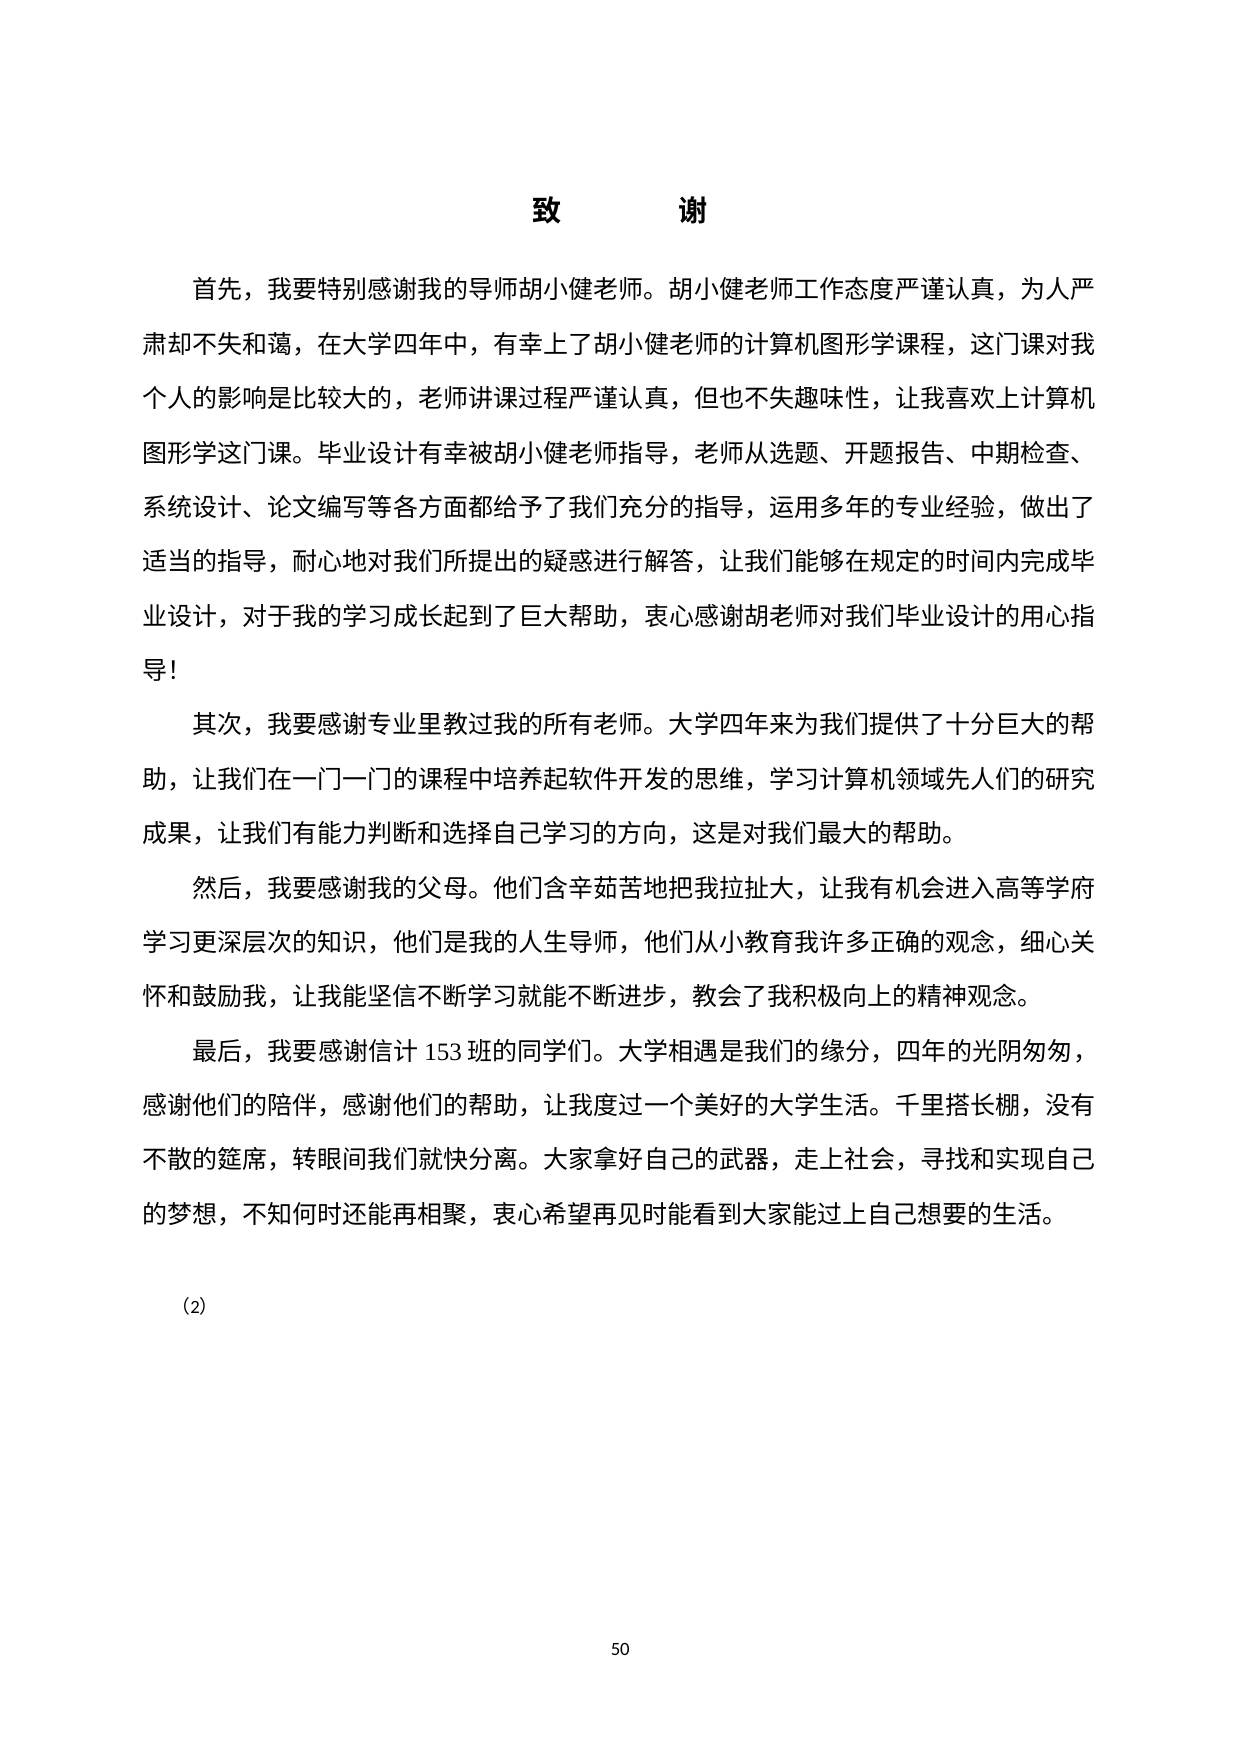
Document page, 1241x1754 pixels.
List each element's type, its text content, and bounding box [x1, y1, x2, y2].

text 最后，我要感谢信计153班的同学们。大学相遇是我们的缘分，四年的光阴匆匆，感谢他们的陪伴，感谢他们的帮助，让我度过一个美好的大学生活。千里搭长棚，没有不散的筵席，转眼间我们就快分离。大家拿好自己的武器，走上社会，寻找和实现自己的梦想，不知何时还能再相聚，衷心希望再见时能看到大家能过上自己想要的生活。 [142, 1031, 1098, 1231]
text 首先，我要特别感谢我的导师胡小健老师。胡小健老师工作态度严谨认真，为人严肃却不失和蔼，在大学四年中，有幸上了胡小健老师的计算机图形学课程，这门课对我个人的影响是比较大的，老师讲课过程严谨认真，但也不失趣味性，让我喜欢上计算机图形学这门课。毕业设计有幸被胡小健老师指导，老师从选题、开题报告、中期检查、系统设计、论文编写等各方面都给予了我们充分的指导，运用多年的专业经验，做出了适当的指导，耐心地对我们所提出的疑惑进行解答，让我们能够在规定的时间内完成毕业设计，对于我的学习成长起到了巨大帮助，衷心感谢胡老师对我们毕业设计的用心指导！ [142, 270, 1098, 687]
text 其次，我要感谢专业里教过我的所有老师。大学四年来为我们提供了十分巨大的帮助，让我们在一门一门的课程中培养起软件开发的思维，学习计算机领域先人们的研究成果，让我们有能力判断和选择自己学习的方向，这是对我们最大的帮助。 [142, 705, 1098, 850]
title 致 谢 [142, 174, 1098, 242]
text 然后，我要感谢我的父母。他们含辛茹苦地把我拉扯大，让我有机会进入高等学府学习更深层次的知识，他们是我的人生导师，他们从小教育我许多正确的观念，细心关怀和鼓励我，让我能坚信不断学习就能不断进步，教会了我积极向上的精神观念。 [142, 868, 1098, 1013]
